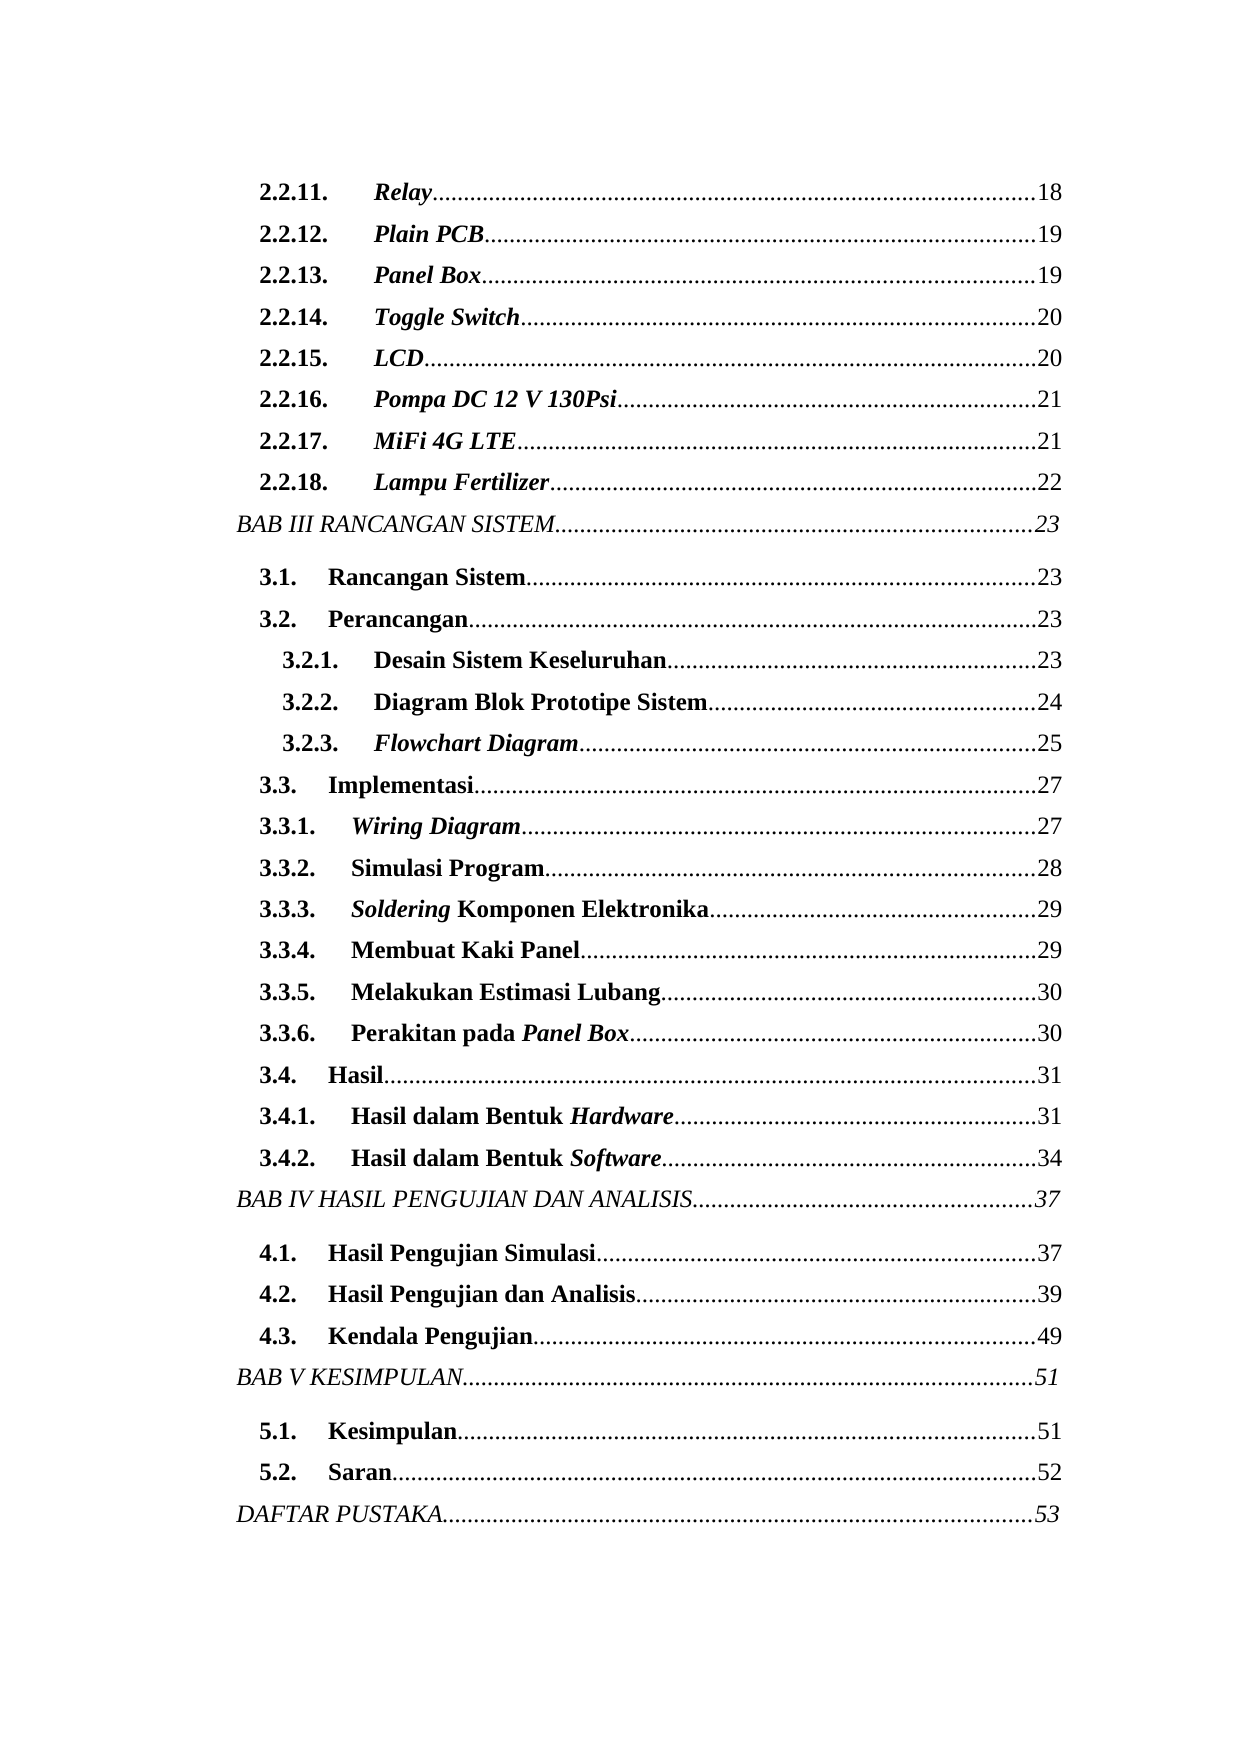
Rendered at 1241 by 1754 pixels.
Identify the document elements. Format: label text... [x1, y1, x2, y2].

text 2.2.13. Panel Box 19 [259, 260, 1063, 289]
text 2.2.11. Relay 18 [259, 177, 1063, 206]
text 3.3.2. Simulasi Program 28 [259, 853, 1063, 881]
text 3.2.2. Diagram Blok Prototipe Sistem 24 [282, 687, 1063, 716]
text 2.2.15. LCD 20 [259, 343, 1063, 372]
text 3.3.3. Soldering Komponen Elektronika 29 [259, 894, 1063, 923]
text 5.2. Saran 52 [259, 1457, 1063, 1486]
text 4.1. Hasil Pengujian Simulasi 37 [259, 1238, 1063, 1267]
text BAB IV HASIL PENGUJIAN DAN ANALISIS 37 [236, 1184, 1063, 1213]
text 5.1. Kesimpulan 51 [259, 1416, 1063, 1444]
text 3.2.1. Desain Sistem Keseluruhan 23 [282, 645, 1063, 674]
text 3.4.2. Hasil dalam Bentuk Software 34 [259, 1143, 1063, 1172]
text 3.2. Perancangan 23 [259, 604, 1063, 633]
text 2.2.16. Pompa DC 12 V 130Psi 21 [259, 384, 1063, 413]
text 3.3.5. Melakukan Estimasi Lubang 30 [259, 977, 1063, 1006]
text 2.2.17. MiFi 4G LTE 21 [259, 426, 1063, 455]
text 3.3.4. Membuat Kaki Panel 29 [259, 936, 1063, 964]
text BAB III RANCANGAN SISTEM 23 [236, 509, 1063, 538]
text 3.3.6. Perakitan pada Panel Box 30 [259, 1018, 1063, 1047]
text 3.3. Implementasi 27 [259, 770, 1063, 798]
text 3.2.3. Flowchart Diagram 25 [282, 728, 1063, 757]
text 3.4. Hasil 31 [259, 1060, 1063, 1089]
text BAB V KESIMPULAN 51 [236, 1362, 1063, 1391]
text 2.2.18. Lampu Fertilizer 22 [259, 467, 1063, 496]
text 3.1. Rancangan Sistem 23 [259, 562, 1063, 591]
text 3.3.1. Wiring Diagram 27 [259, 811, 1063, 840]
text 2.2.12. Plain PCB 19 [259, 219, 1063, 247]
text DAFTAR PUSTAKA 53 [236, 1499, 1063, 1527]
text 3.4.1. Hasil dalam Bentuk Hardware 31 [259, 1101, 1063, 1130]
text 4.2. Hasil Pengujian dan Analisis 39 [259, 1279, 1063, 1308]
text 4.3. Kendala Pengujian 49 [259, 1321, 1063, 1349]
text 2.2.14. Toggle Switch 20 [259, 302, 1063, 330]
